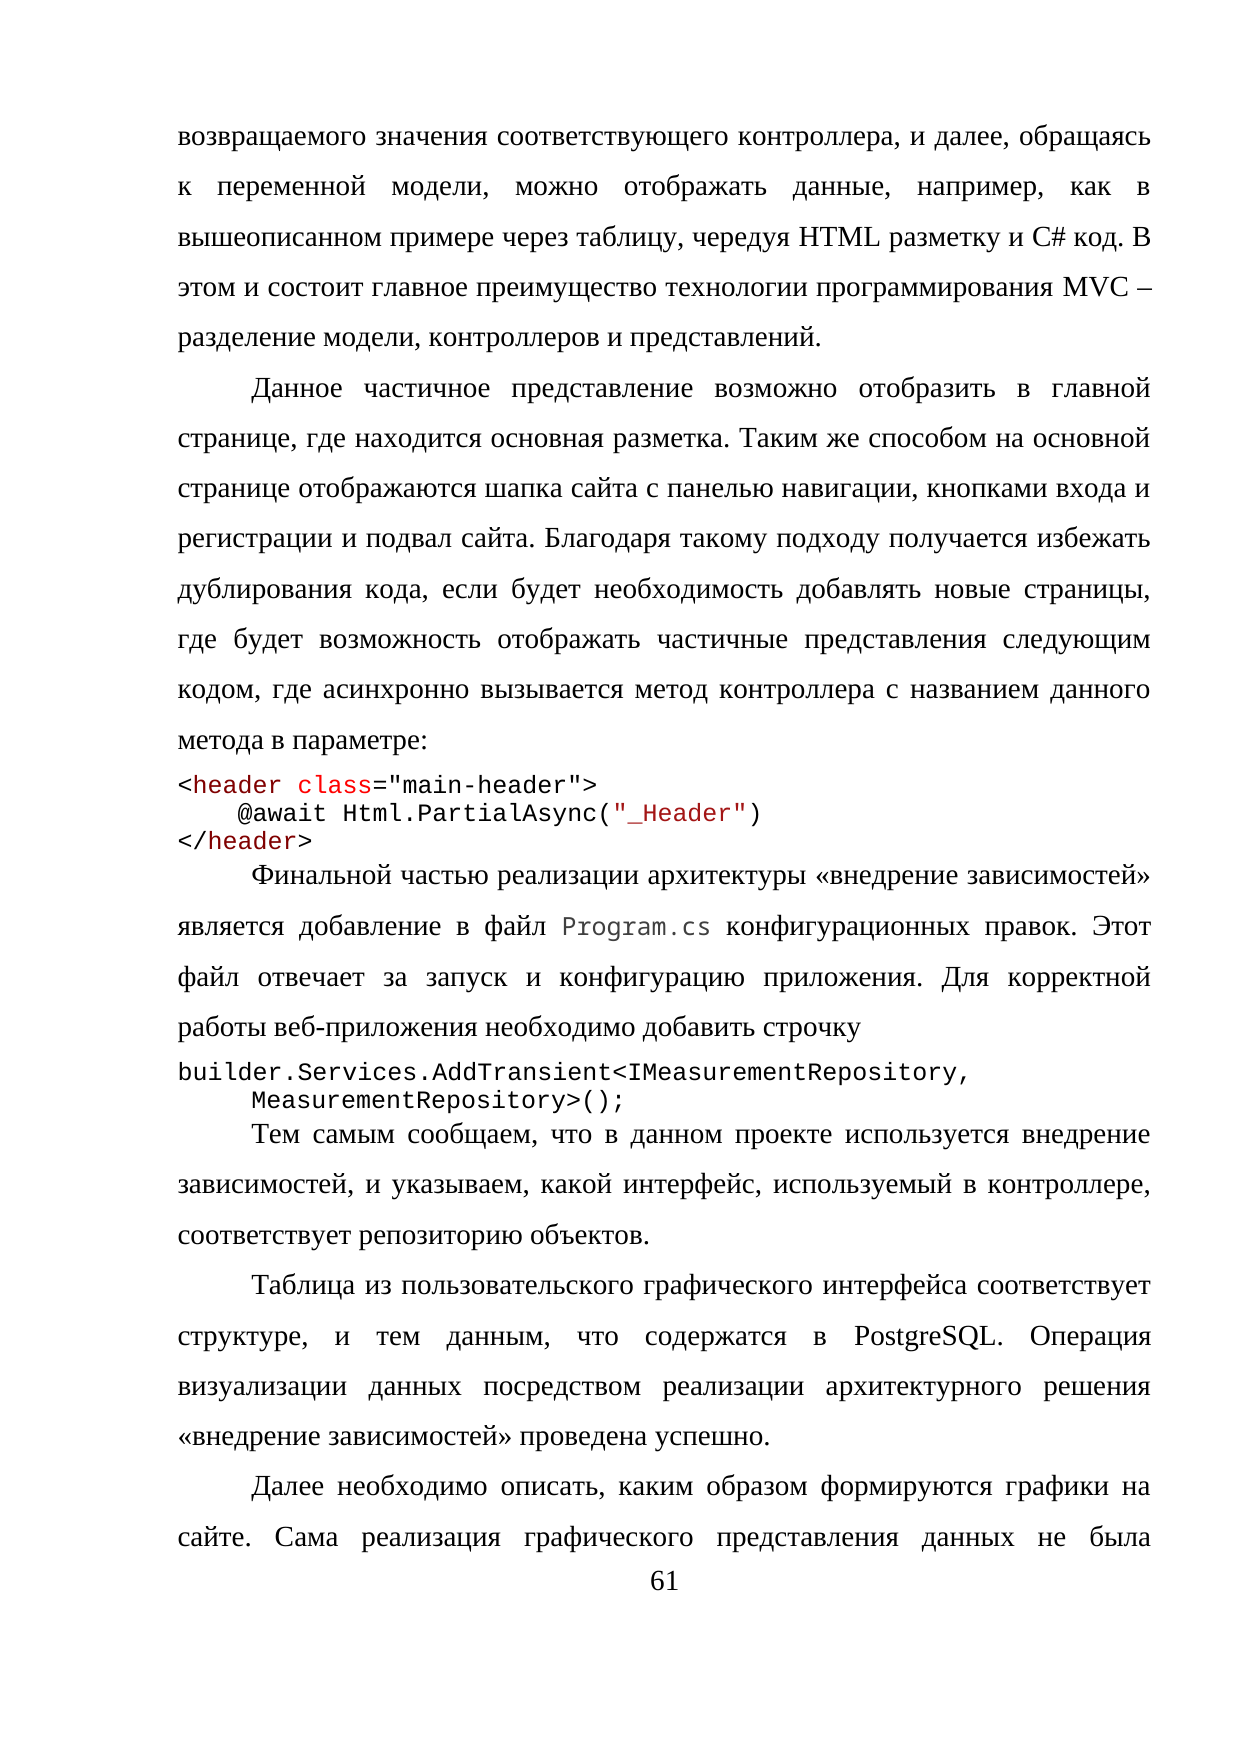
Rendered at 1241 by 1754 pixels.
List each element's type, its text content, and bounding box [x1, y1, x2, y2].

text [177, 118, 1152, 353]
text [177, 1468, 1152, 1552]
text Тем самым сообщаем, что в данном проекте используется внедрение зависимостей, и указываем, какой интерфейс, используемый в контроллере, соответствует репозиторию объектов. [177, 1116, 1152, 1251]
text builder.Services.AddTransient<IMeasurementRepository, MeasurementRepository>(); [177, 1060, 1152, 1116]
text Данное частичное представление возможно отобразить в главной странице, где находится основная разметка. Таким же способом на основной странице отображаются шапка сайта с панелью навигации, кнопками входа и регистрации и подвал сайта. Благодаря такому подходу получается избежать дублирования кода, если будет необходимость добавлять новые страницы, где будет возможность отображать частичные представления следующим кодом, где асинхронно вызывается метод контроллера с названием данного метода в параметре: [177, 370, 1152, 755]
text <header class="main-header"> [177, 772, 1152, 801]
text Финальной частью реализации архитектуры «внедрение зависимостей» является добавление в файл Program.cs конфигурационных правок. Этот файл отвечает за запуск и конфигурацию приложения. Для корректной работы веб-приложения необходимо добавить строчку [177, 857, 1152, 1043]
text @await Html.PartialAsync("_Header") [177, 801, 1152, 829]
text Таблица из пользовательского графического интерфейса соответствует структуре, и тем данным, что содержатся в PostgreSQL. Операция визуализации данных посредством реализации архитектурного решения «внедрение зависимостей» проведена успешно. [177, 1267, 1152, 1452]
text </header> [177, 829, 1152, 857]
